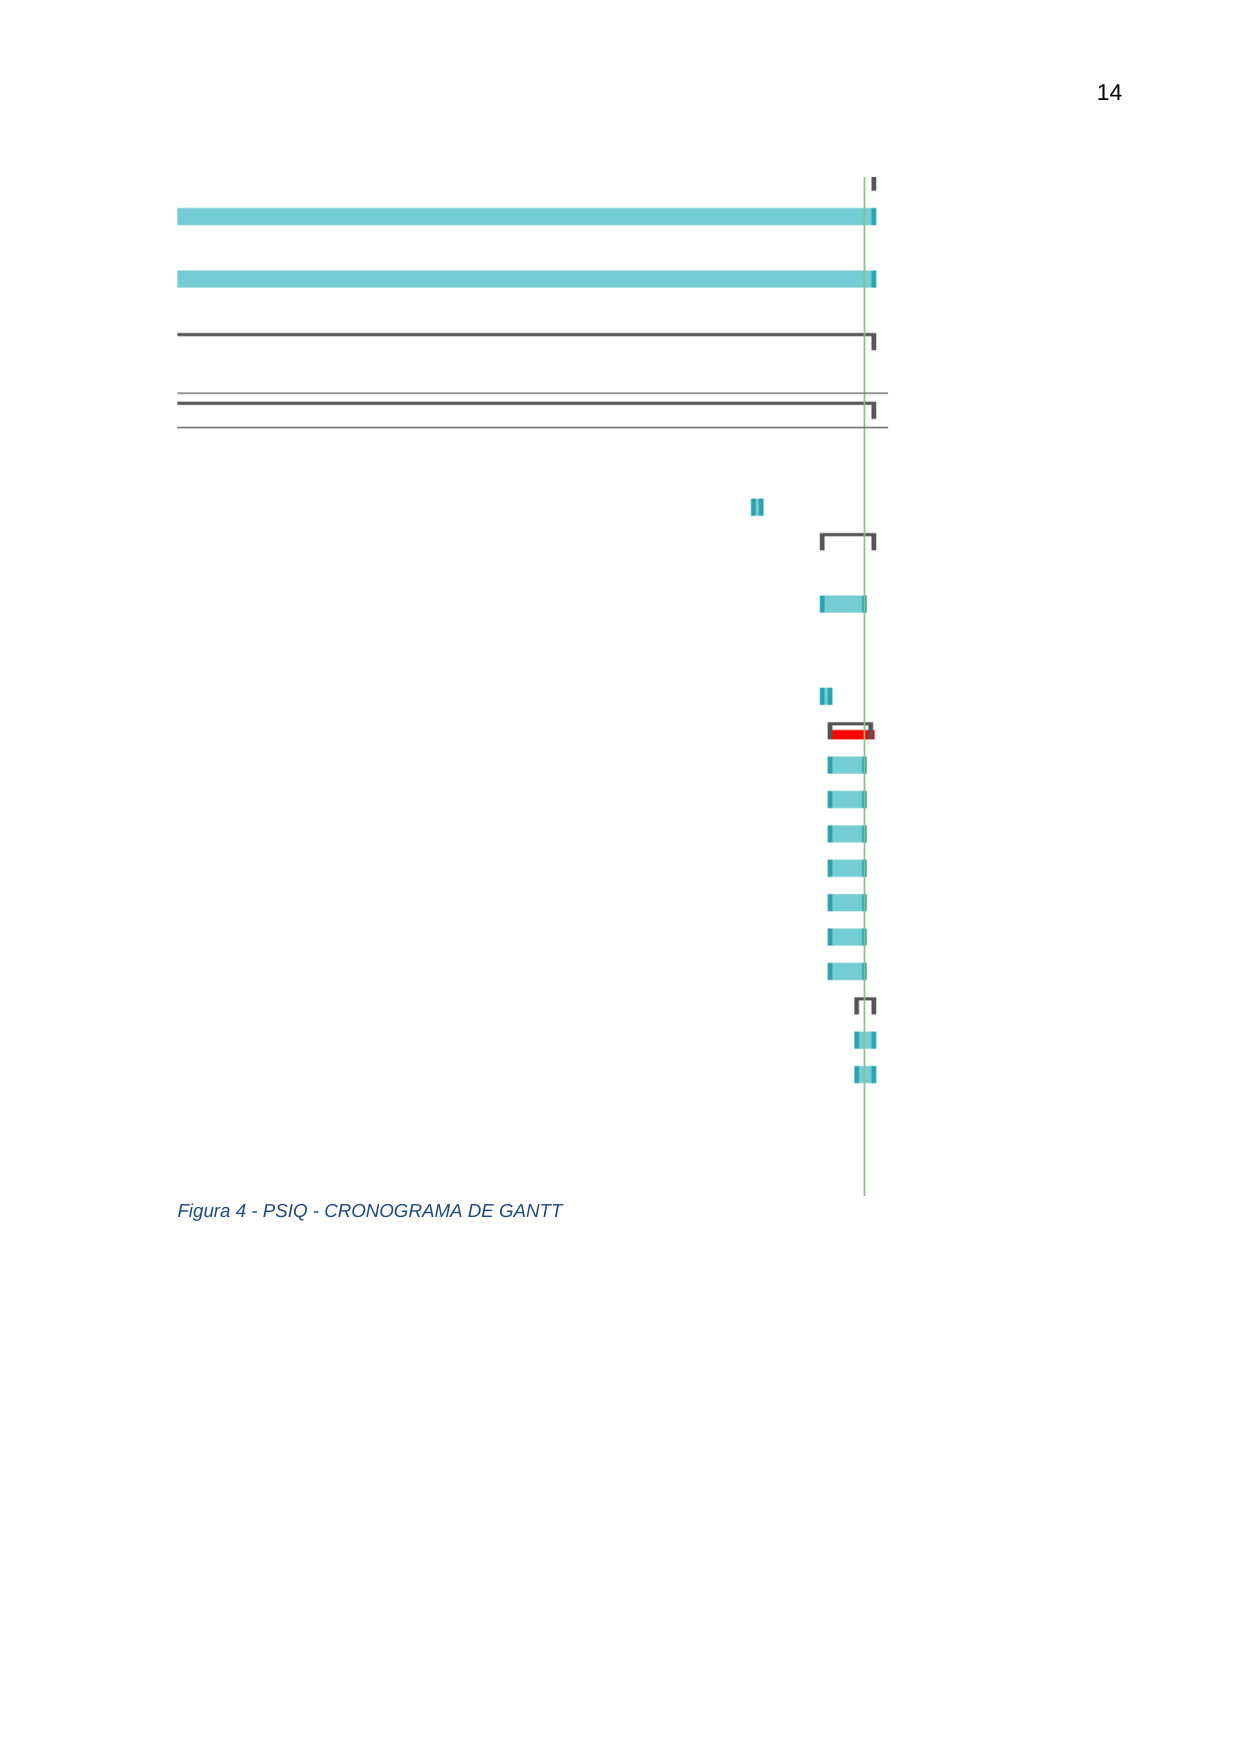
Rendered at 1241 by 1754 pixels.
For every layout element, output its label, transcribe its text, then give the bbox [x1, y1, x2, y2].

picture [177, 177, 889, 1196]
